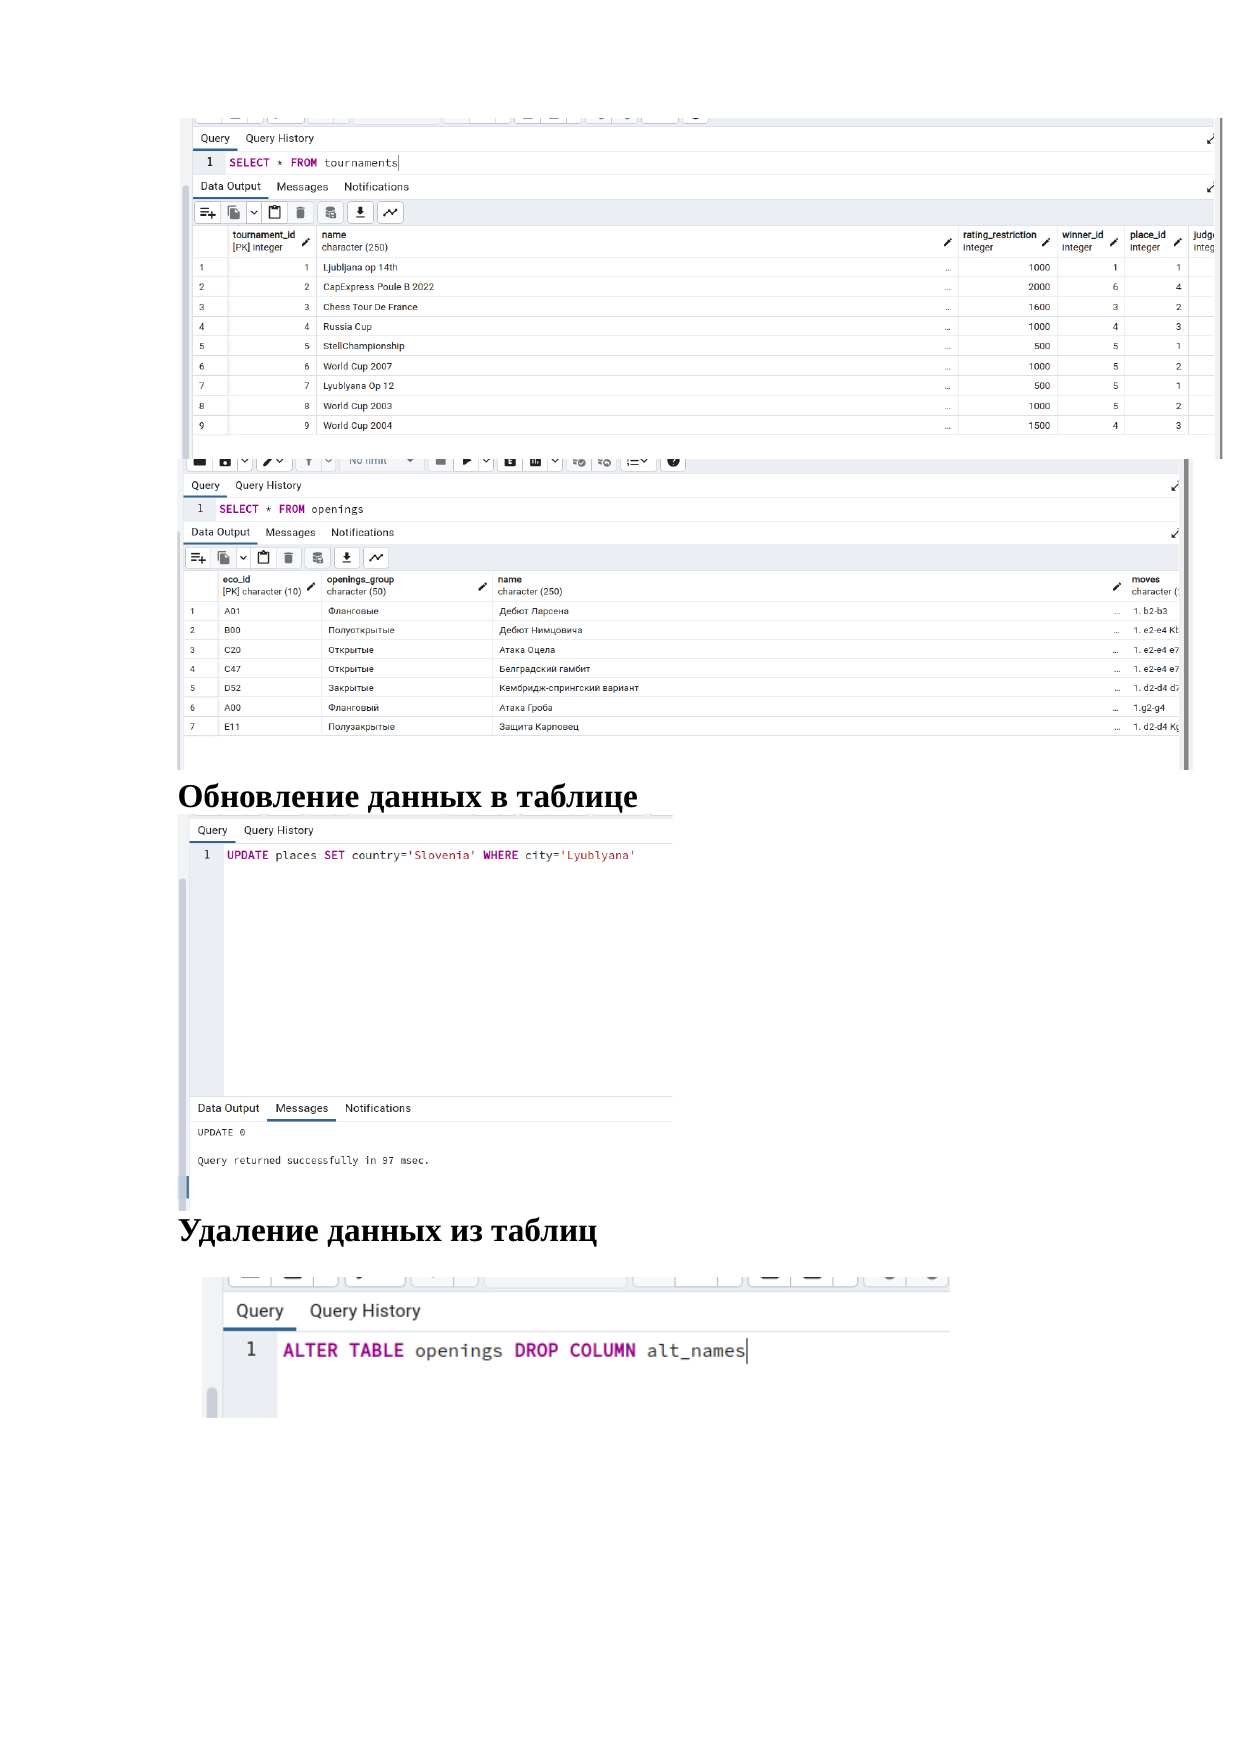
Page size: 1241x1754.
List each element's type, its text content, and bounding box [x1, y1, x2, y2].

picture [177, 118, 1223, 770]
text Обновление данных в таблице [177, 776, 1152, 814]
picture [177, 814, 673, 1211]
picture [177, 1277, 950, 1418]
text Удаление данных из таблиц [177, 1211, 1152, 1249]
